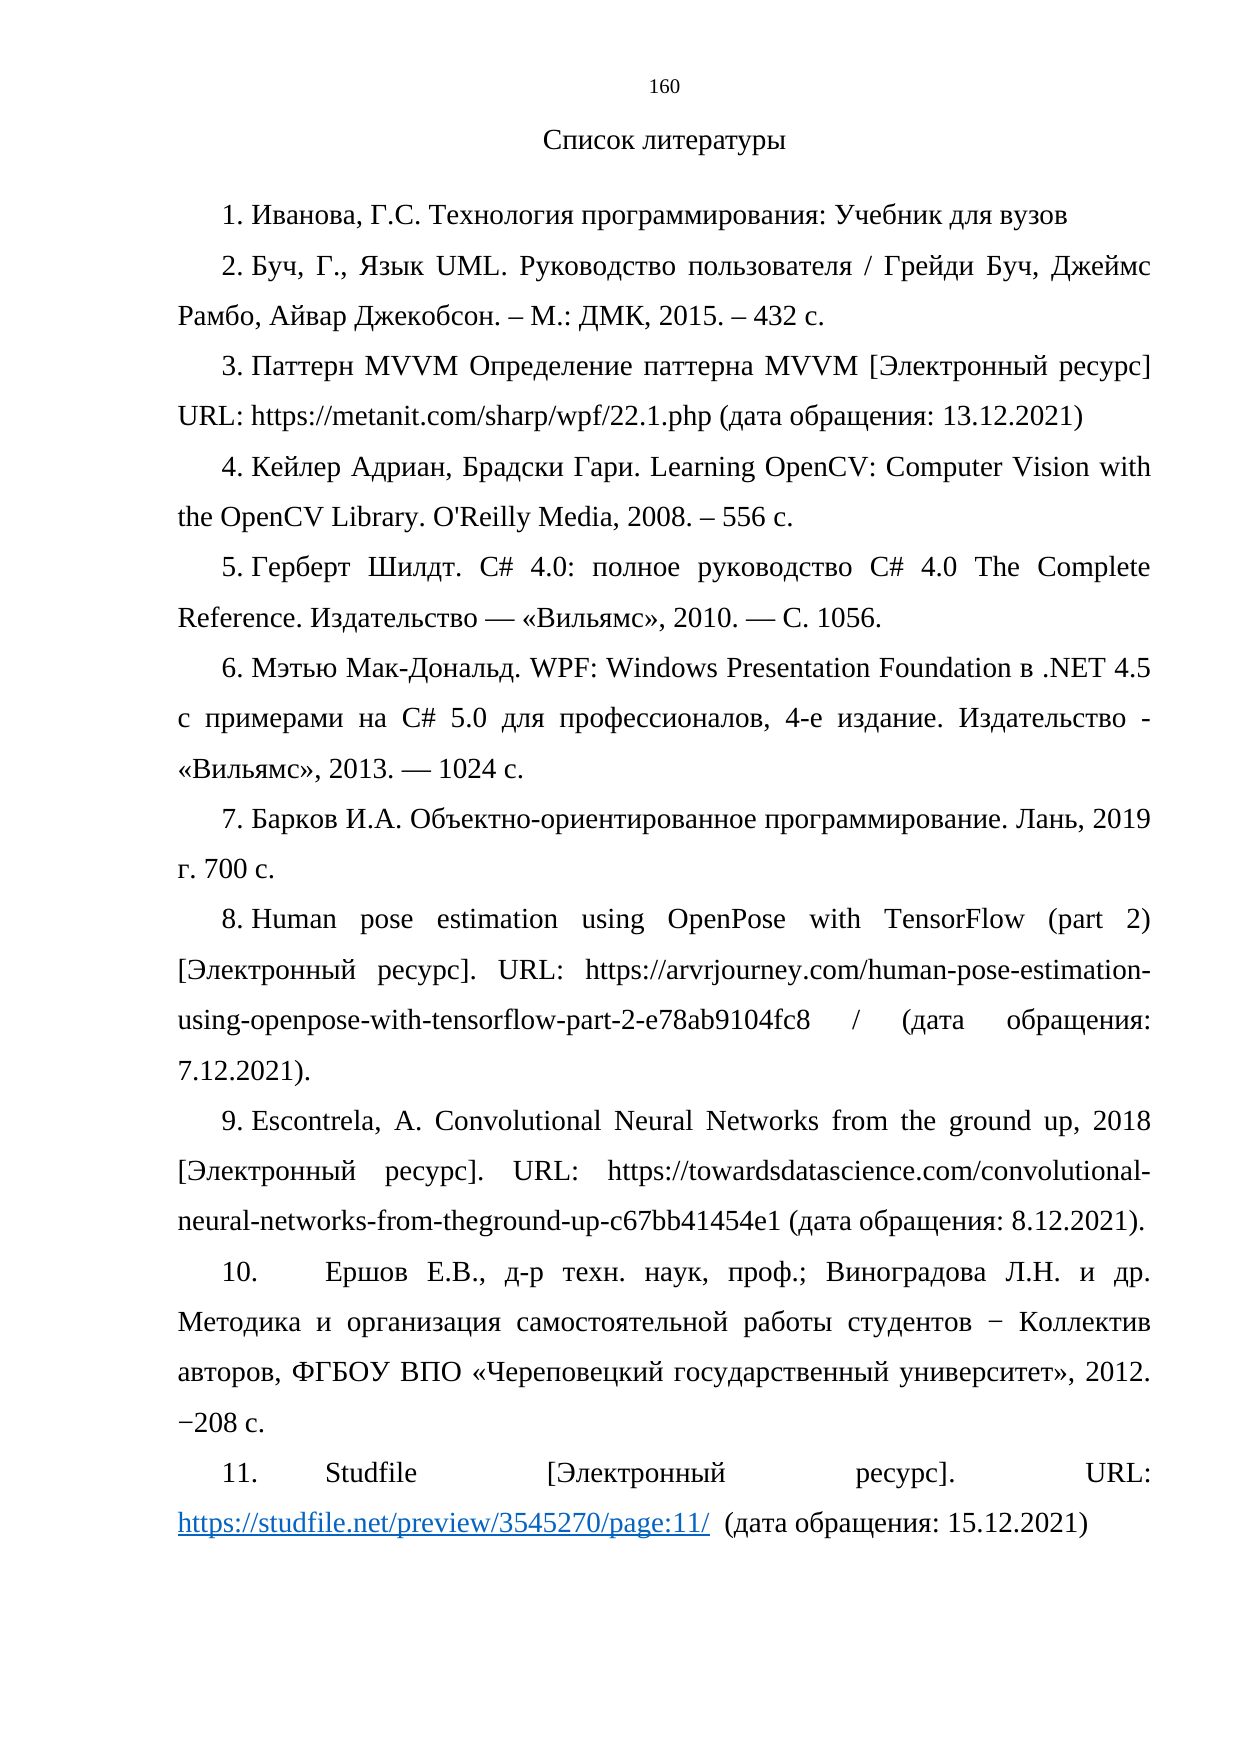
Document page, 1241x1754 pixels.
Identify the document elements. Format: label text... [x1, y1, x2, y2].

list Иванова, Г.С. Технология программирования: Учебник для вузов [177, 197, 1152, 231]
text Мэтью Мак-Дональд. WPF: Windows Presentation Foundation в .NET 4.5 с примерами на C# 5.0 для профессионалов, 4-е издание. Издательство - «Вильямс», 2013. — 1024 с. [177, 650, 1152, 784]
text Паттерн MVVM Определение паттерна MVVM [Электронный ресурс] URL: https://metanit.com/sharp/wpf/22.1.php (дата обращения: 13.12.2021) [177, 348, 1152, 432]
list Буч, Г., Язык UML. Руководство пользователя / Грейди Буч, Джеймс Рамбо, Айвар Джекобсон. – М.: ДМК, 2015. – 432 с. [177, 248, 1152, 331]
text Барков И.А. Объектно-ориентированное программирование. Лань, 2019 г. 700 с. [177, 801, 1152, 885]
text Кейлер Адриан, Брадски Гари. Learning OpenCV: Computer Vision with the OpenCV Library. O'Reilly Media, 2008. – 556 с. [177, 449, 1152, 533]
text Escontrela, A. Convolutional Neural Networks from the ground up, 2018 [Электронный ресурс]. URL: https://towardsdatascience.com/convolutional-neural-networks-from-theground-up-c67bb41454e1 (дата обращения: 8.12.2021). [177, 1103, 1152, 1237]
text Герберт Шилдт. C# 4.0: полное руководство C# 4.0 The Complete Reference. Издательство — «Вильямс», 2010. — С. 1056. [177, 549, 1152, 633]
text Список литературы [177, 122, 1152, 156]
text Studfile [Электронный ресурс]. URL: https://studfile.net/preview/3545270/page:11/ (дата обращения: 15.12.2021) [177, 1455, 1152, 1539]
text Human pose estimation using OpenPose with TensorFlow (part 2) [Электронный ресурс]. URL: https://arvrjourney.com/human-pose-estimation-using-openpose-with-tensorflow-part-2-e78ab9104fc8 / (дата обращения: 7.12.2021). [177, 902, 1152, 1086]
text Ершов Е.В., д-р техн. наук, проф.; Виноградова Л.Н. и др. Методика и организация самостоятельной работы студентов − Коллектив авторов, ФГБОУ ВПО «Череповецкий государственный университет», 2012. −208 с. [177, 1254, 1152, 1438]
